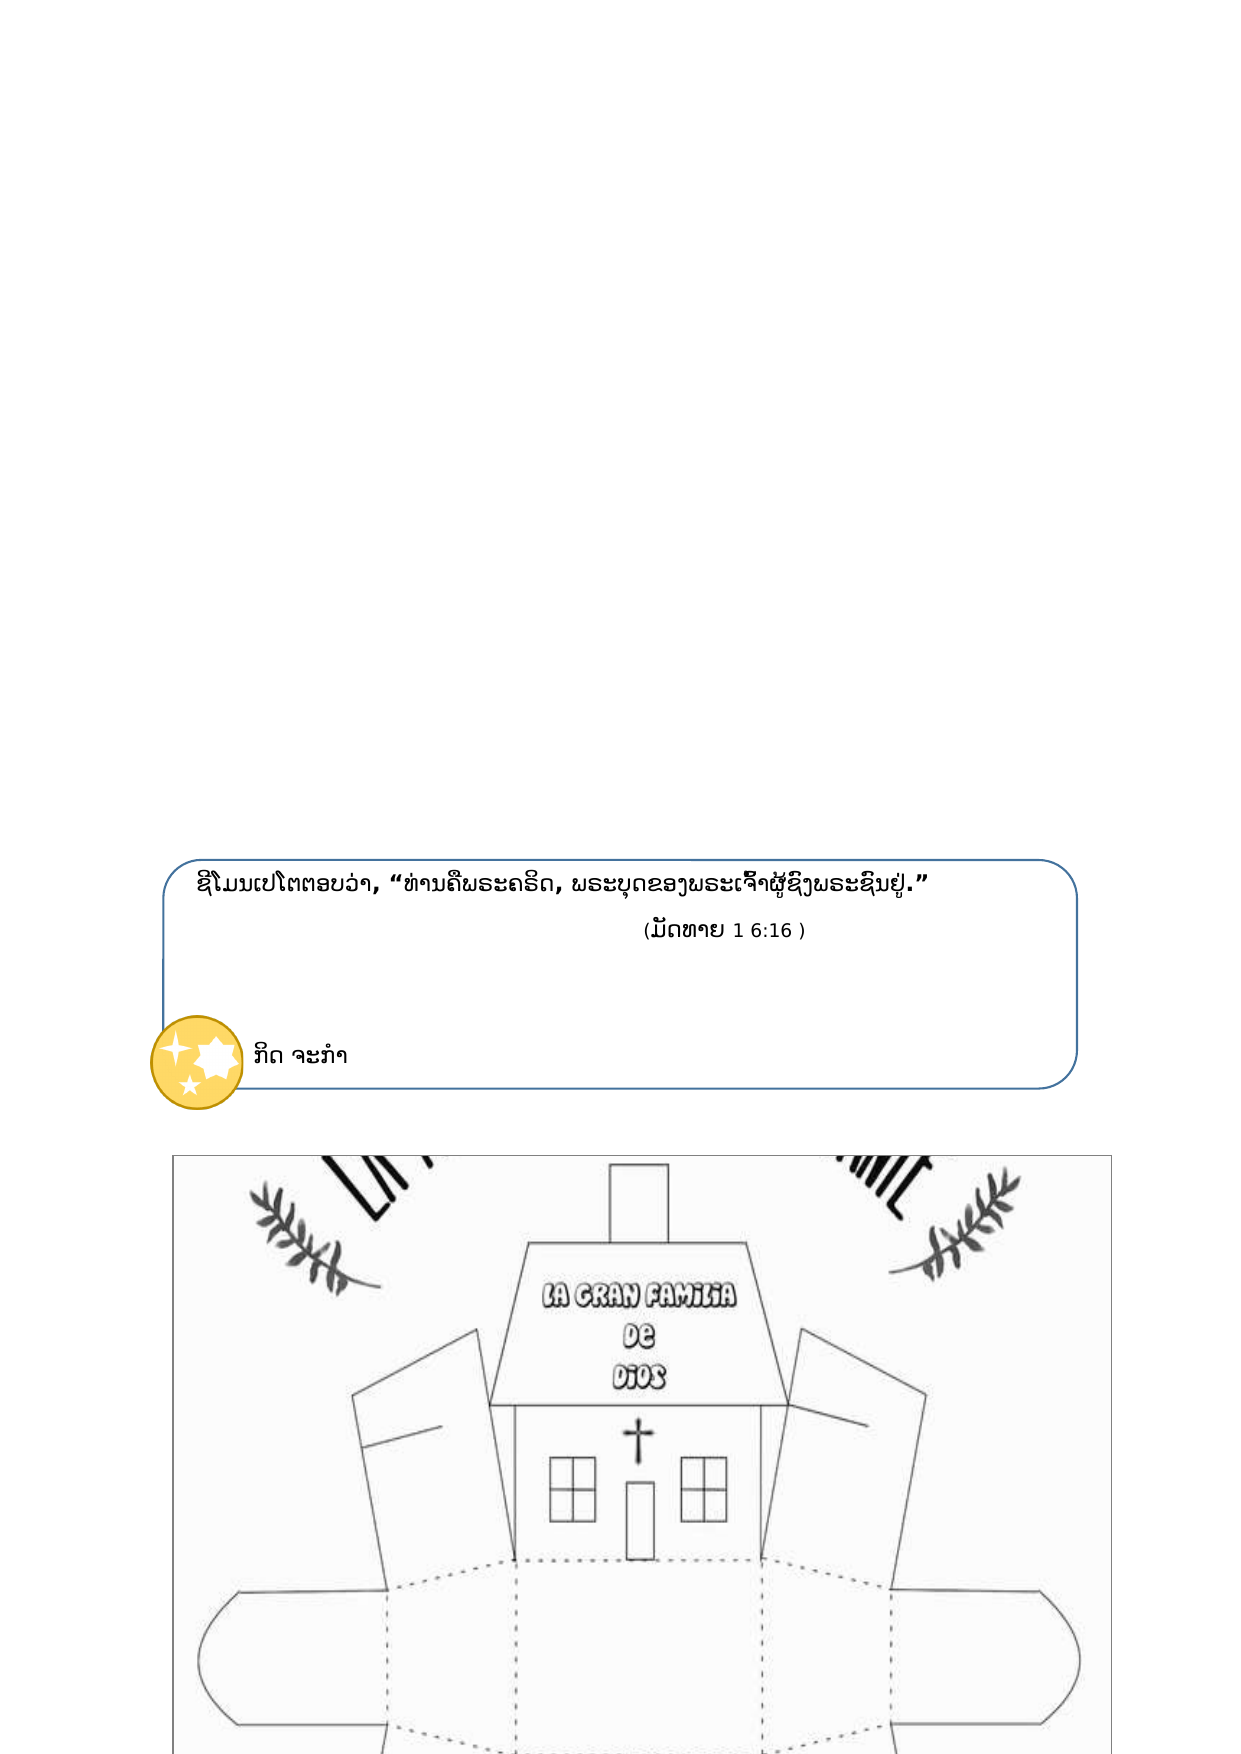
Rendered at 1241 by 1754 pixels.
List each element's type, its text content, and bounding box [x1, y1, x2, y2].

text ຊີໂມນເປໂຕຕອບວ່າ, “ທ່ານຄືພຣະຄຣິດ, ພຣະບຸດຂອງພຣະເຈົ້າຜູ້ຊົງພຣະຊົນຢູ່.” [150, 871, 1090, 897]
picture [174, 1156, 1111, 1754]
text ກິດ ຈະກຳ [244, 1042, 1090, 1068]
picture [150, 1015, 244, 1110]
text (ມັດທາຍ 1 6:16 ) [150, 916, 1090, 943]
